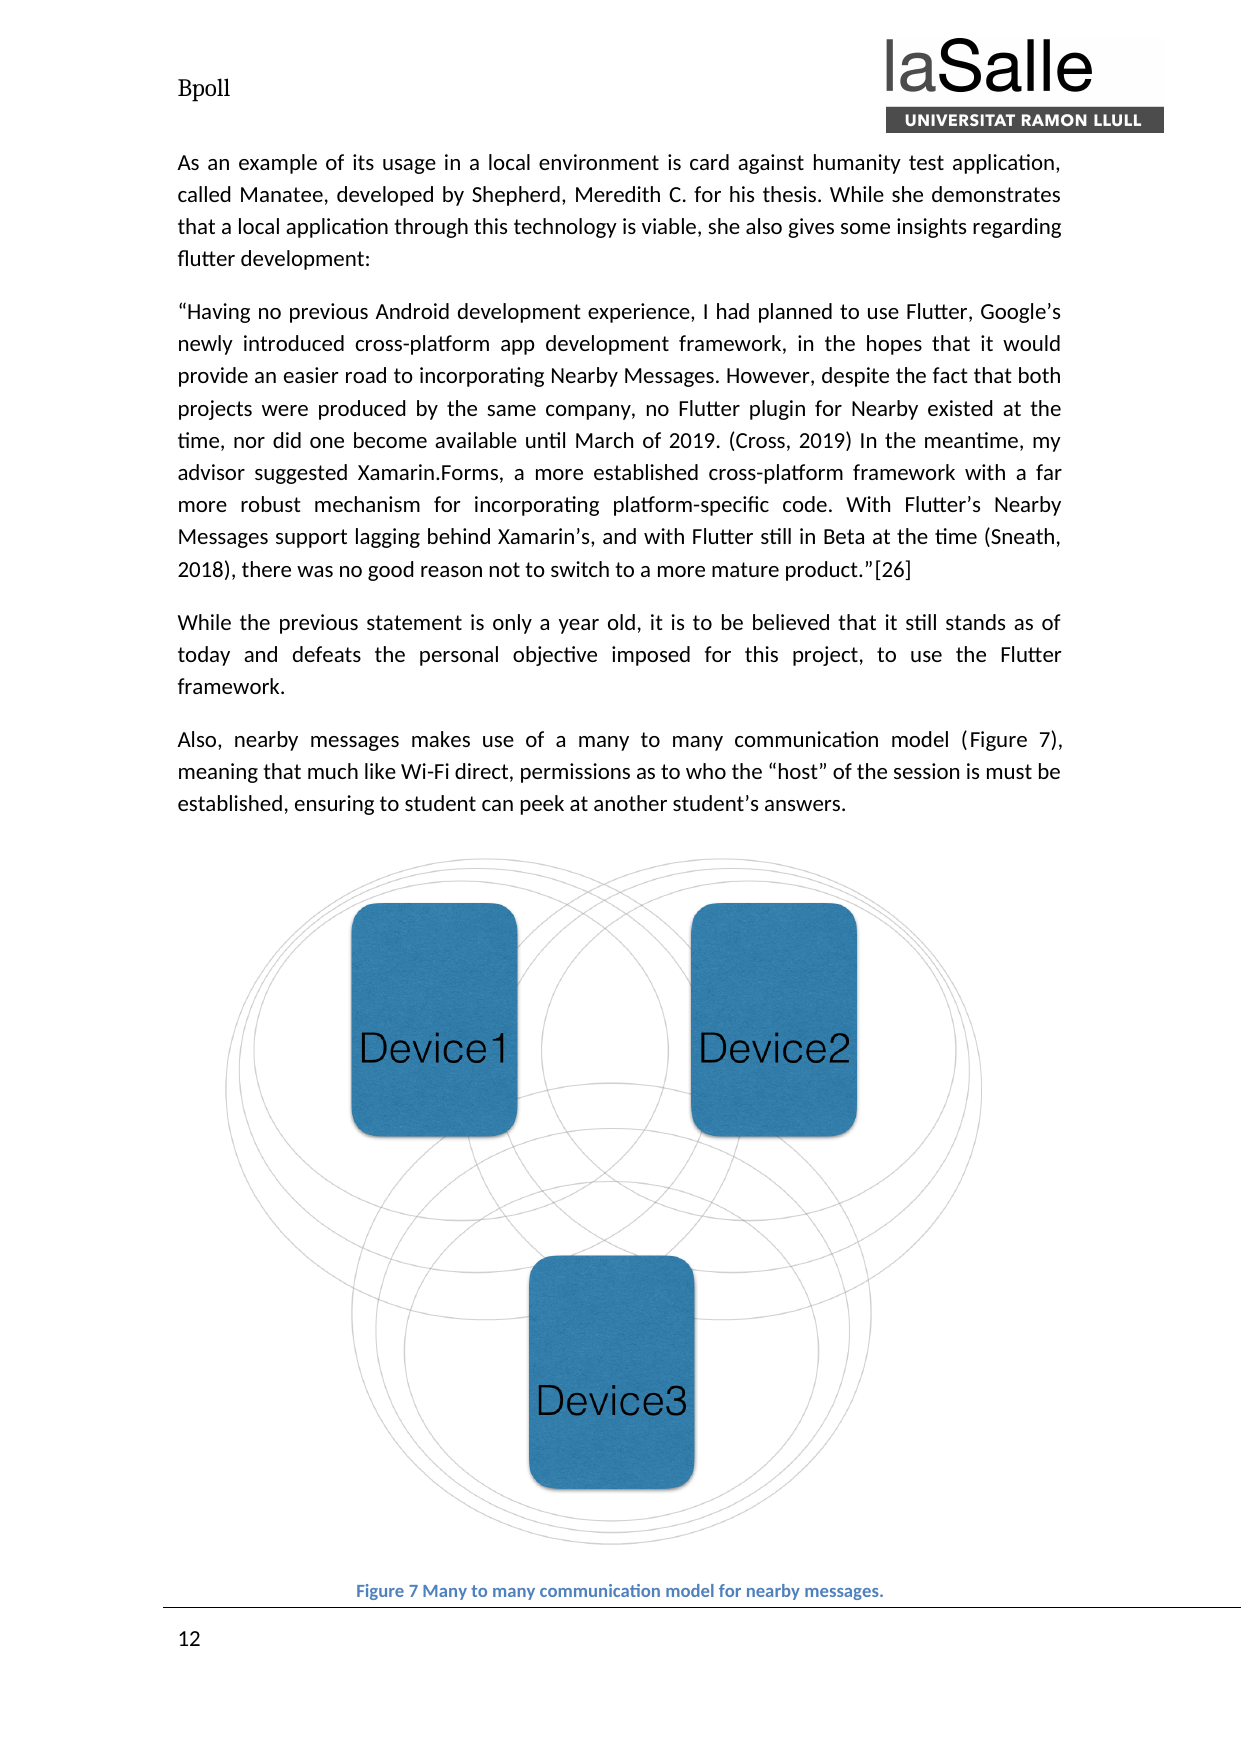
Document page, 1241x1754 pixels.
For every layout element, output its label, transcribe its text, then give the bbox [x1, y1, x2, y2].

text While the previous statement is only a year old, it is to be believed that it still stands as of today and defeats the personal objective imposed for this project, to use the Flutter framework. [177, 608, 1063, 700]
picture [886, 38, 1164, 133]
text Also, nearby messages makes use of a many to many communication model (Figure 7), meaning that much like Wi-Fi direct, permissions as to who the “host” of the session is must be established, ensuring to student can peek at another student’s answers. [177, 725, 1063, 817]
picture [177, 842, 1063, 1555]
text “Having no previous Android development experience, I had planned to use Flutter, Google’s newly introduced cross-platform app development framework, in the hopes that it would provide an easier road to incorporating Nearby Messages. However, despite the fact that both projects were produced by the same company, no Flutter plugin for Nearby existed at the time, nor did one become available until March of 2019. (Cross, 2019) In the meantime, my advisor suggested Xamarin.Forms, a more established cross-platform framework with a far more robust mechanism for incorporating platform-specific code. With Flutter’s Nearby Messages support lagging behind Xamarin’s, and with Flutter still in Beta at the time (Sneath, 2018), there was no good reason not to switch to a more mature product.”[26] [177, 297, 1063, 583]
text Figure 7 Many to many communication model for nearby messages. [177, 1579, 1063, 1602]
text As an example of its usage in a local environment is card against humanity test application, called Manatee, developed by Shepherd, Meredith C. for his thesis. While she demonstrates that a local application through this technology is viable, she also gives some insights regarding flutter development: [177, 148, 1063, 272]
